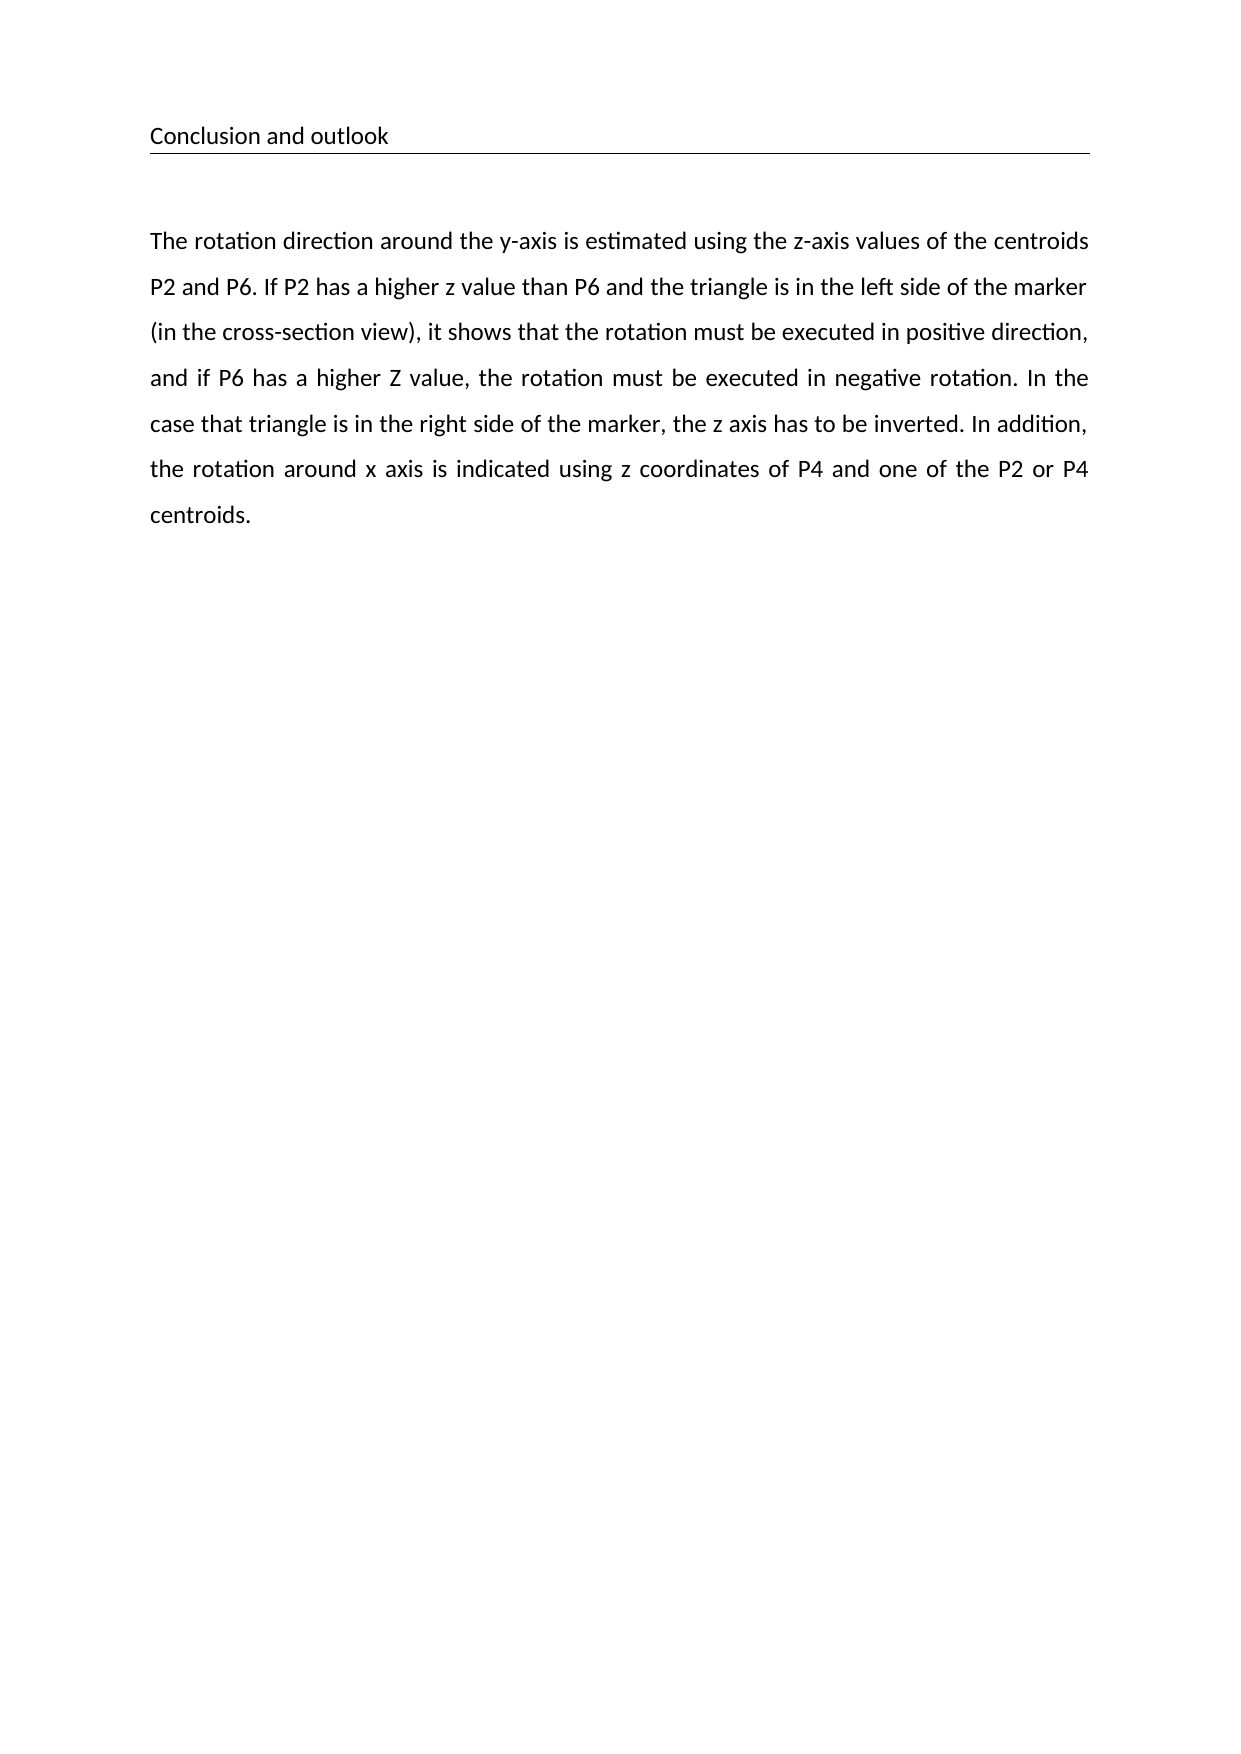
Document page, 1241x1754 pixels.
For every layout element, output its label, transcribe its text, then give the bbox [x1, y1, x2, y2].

text The rotation direction around the y-axis is estimated using the z-axis values of the centroids P2 and P6. If P2 has a higher z value than P6 and the triangle is in the left side of the marker (in the cross-section view), it shows that the rotation must be executed in positive direction, and if P6 has a higher Z value, the rotation must be executed in negative rotation. In the case that triangle is in the right side of the marker, the z axis has to be inverted. In addition, the rotation around x axis is indicated using z coordinates of P4 and one of the P2 or P4 centroids. [150, 225, 1090, 530]
